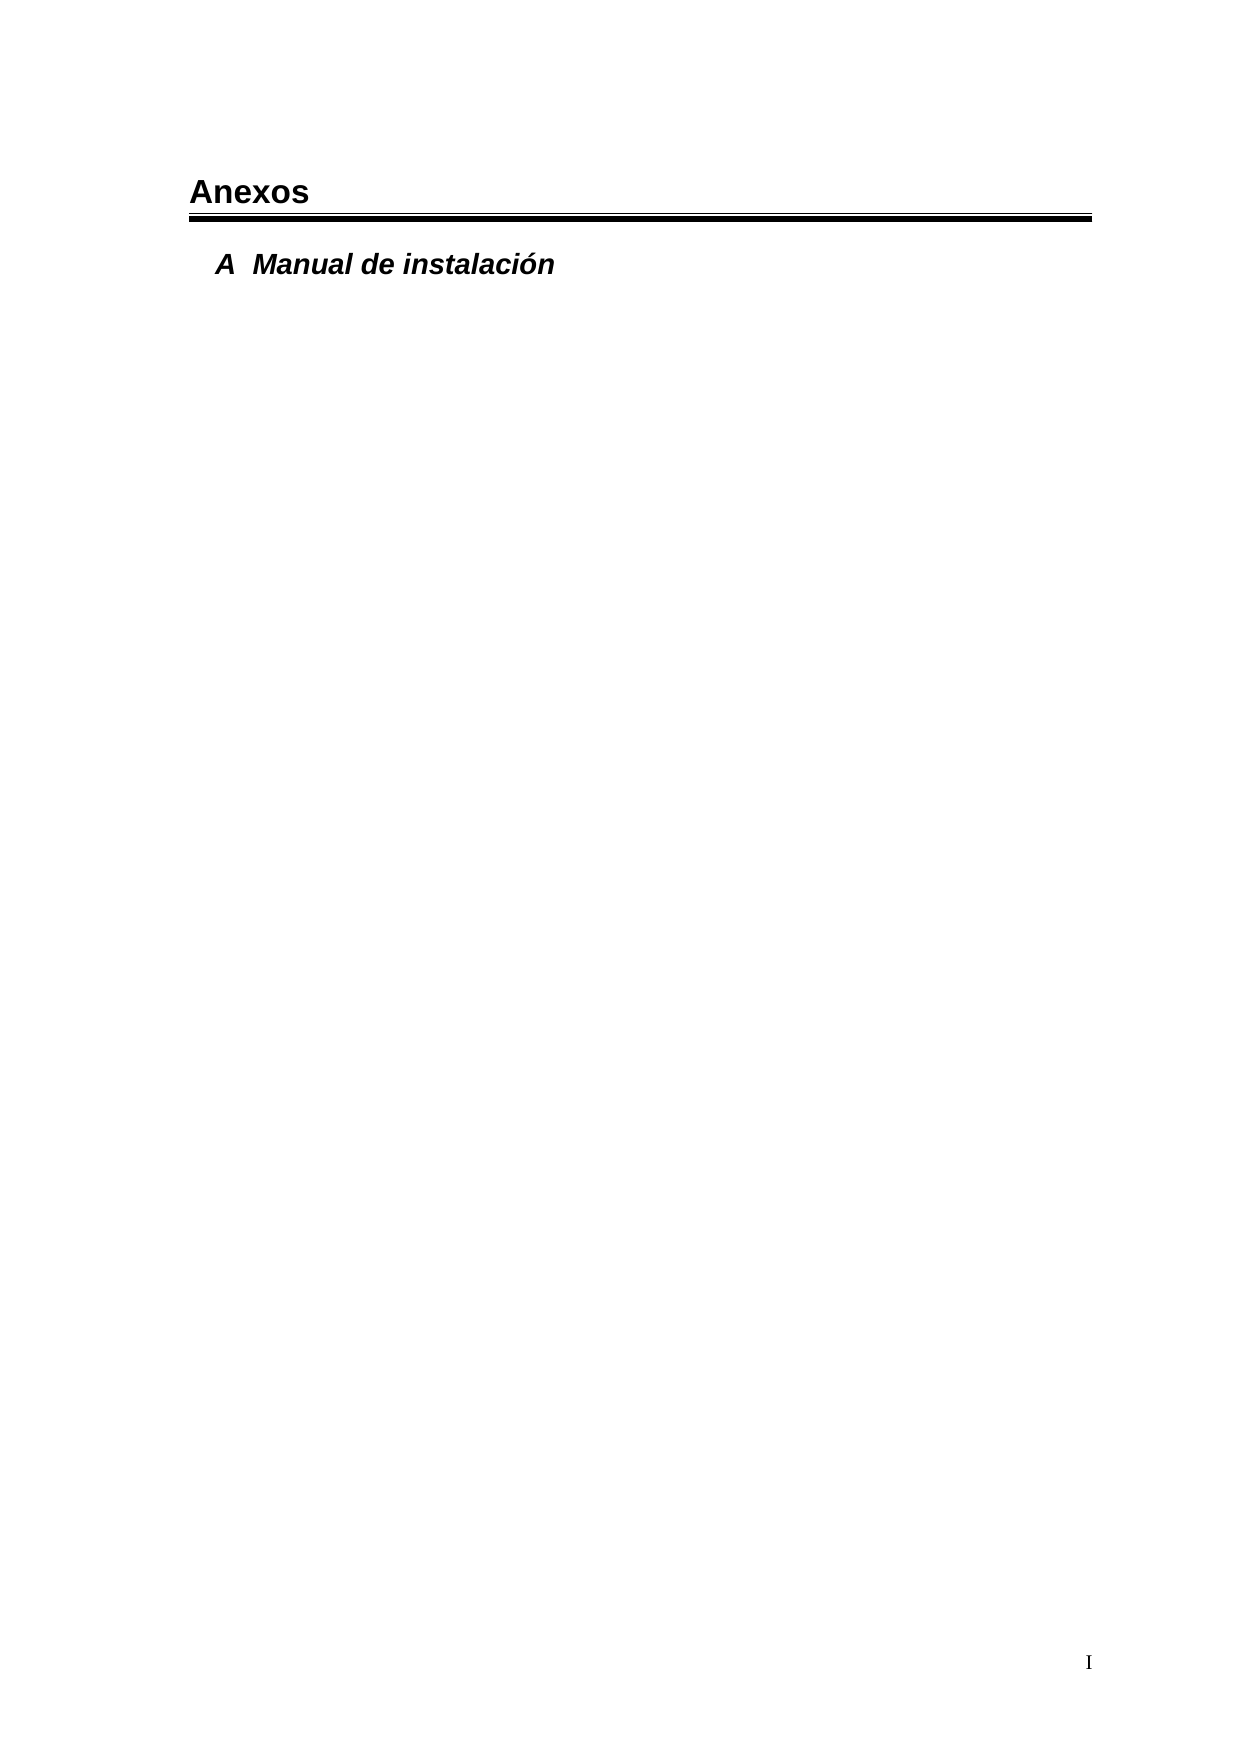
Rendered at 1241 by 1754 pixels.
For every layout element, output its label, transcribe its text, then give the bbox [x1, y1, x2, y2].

subtitle Manual de instalación [215, 247, 1092, 281]
subtitle Anexos [189, 172, 1092, 213]
